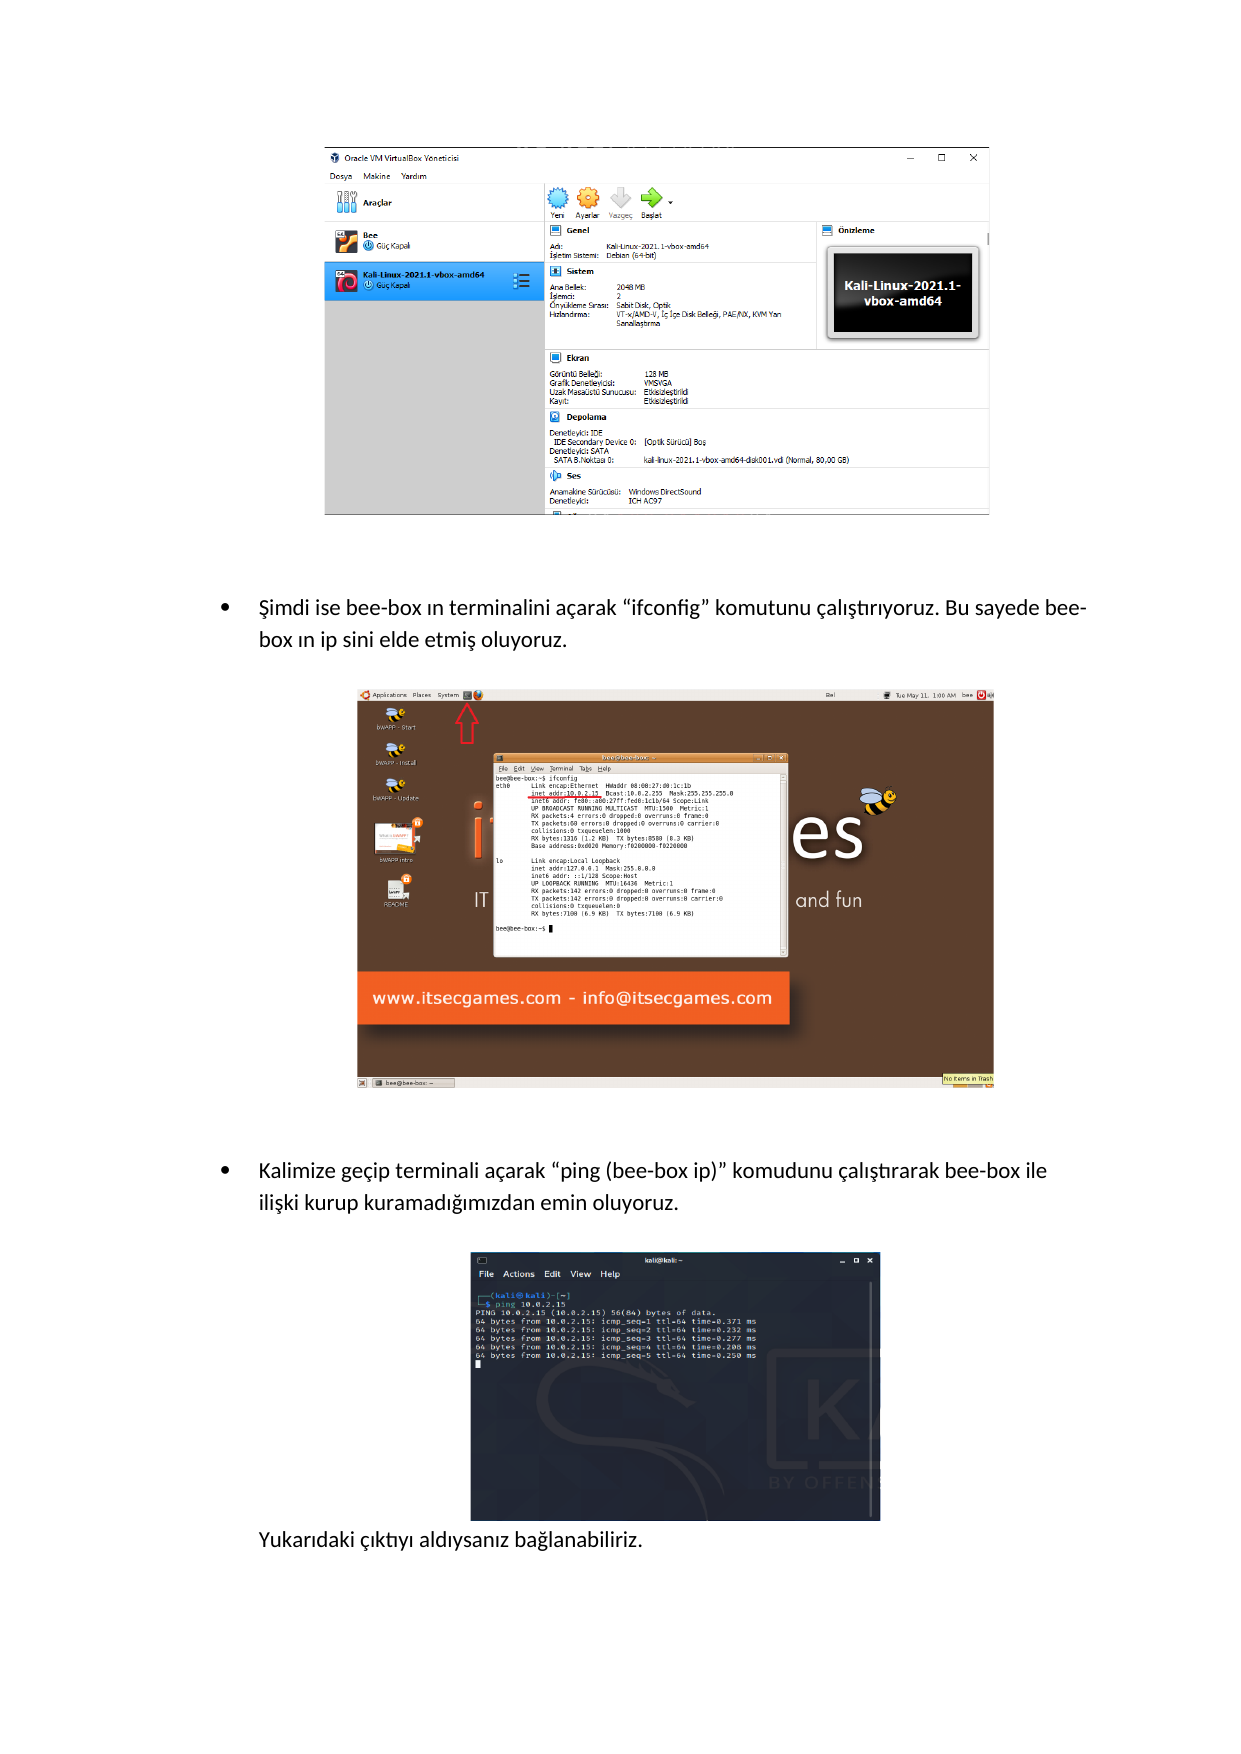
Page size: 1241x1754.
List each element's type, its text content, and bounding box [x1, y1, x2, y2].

picture [324, 147, 990, 515]
picture [470, 1252, 881, 1521]
list Yukarıdaki çıktıyı aldıysanız bağlanabiliriz. [258, 1525, 1093, 1553]
picture [357, 689, 994, 1088]
list Kalimize geçip terminali açarak “ping (bee-box ip)” komudunu çalıştırarak bee-box ile ilişki kurup kuramadığımızdan emin oluyoruz. [221, 1156, 1093, 1217]
list Şimdi ise bee-box ın terminalini açarak “ifconfig” komutunu çalıştırıyoruz. Bu sayede bee-box ın ip sini elde etmiş oluyoruz. [221, 593, 1093, 653]
